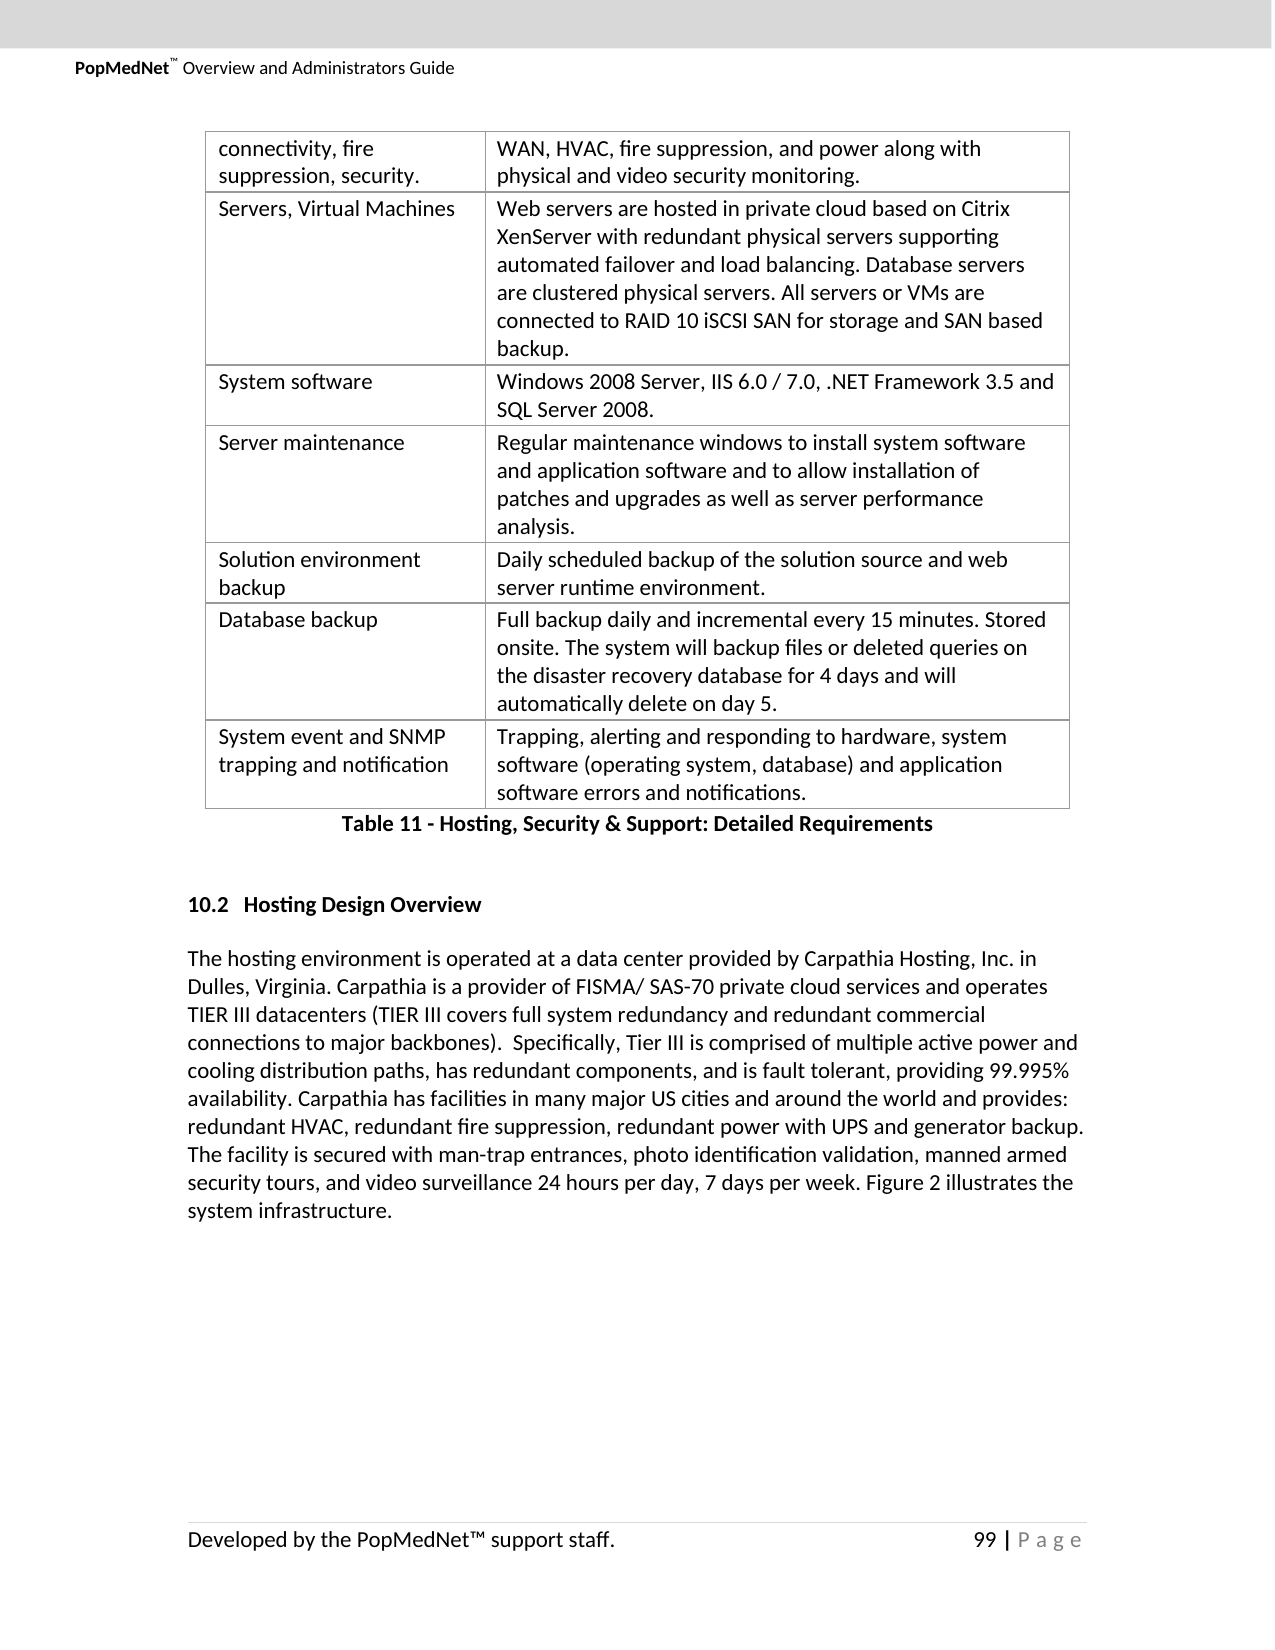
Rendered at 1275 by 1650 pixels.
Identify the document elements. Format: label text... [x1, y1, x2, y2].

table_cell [486, 132, 1069, 191]
text The hosting environment is operated at a data center provided by Carpathia Hosting, Inc. in Dulles, Virginia. Carpathia is a provider of FISMA/ SAS-70 private cloud services and operates TIER III datacenters (TIER III covers full system redundancy and redundant commercial connections to major backbones). Specifically, Tier III is comprised of multiple active power and cooling distribution paths, has redundant components, and is fault tolerant, providing 99.995% availability. Carpathia has facilities in many major US cities and around the world and provides: redundant HVAC, redundant fire suppression, redundant power with UPS and generator backup. The facility is secured with man-trap entrances, photo identification validation, manned armed security tours, and video surveillance 24 hours per day, 7 days per week. Figure 2 illustrates the system infrastructure. [187, 944, 1087, 1224]
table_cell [206, 132, 485, 191]
table_cell Regular maintenance windows to install system software and application software and to allow installation of patches and upgrades as well as server performance analysis. [486, 426, 1069, 542]
table_cell Database backup [206, 604, 485, 719]
table_cell Servers, Virtual Machines [206, 193, 485, 364]
table_cell System event and SNMP trapping and notification [206, 721, 485, 808]
table_cell Full backup daily and incremental every 15 minutes. Stored onsite. The system will backup files or deleted queries on the disaster recovery database for 4 days and will automatically delete on day 5. [486, 604, 1069, 719]
table_cell Server maintenance [206, 426, 485, 542]
table_cell Daily scheduled backup of the solution source and web server runtime environment. [486, 543, 1069, 602]
text Table 11 - Hosting, Security & Support: Detailed Requirements [187, 809, 1087, 837]
table_cell Solution environment backup [206, 543, 485, 602]
table_cell System software [206, 366, 485, 425]
table_cell Trapping, alerting and responding to hardware, system software (operating system, database) and application software errors and notifications. [486, 721, 1069, 808]
table_cell Windows 2008 Server, IIS 6.0 / 7.0, .NET Framework 3.5 and SQL Server 2008. [486, 366, 1069, 425]
subtitle Hosting Design Overview [187, 890, 1087, 918]
table_cell Web servers are hosted in private cloud based on Citrix XenServer with redundant physical servers supporting automated failover and load balancing. Database servers are clustered physical servers. All servers or VMs are connected to RAID 10 iSCSI SAN for storage and SAN based backup. [486, 193, 1069, 364]
